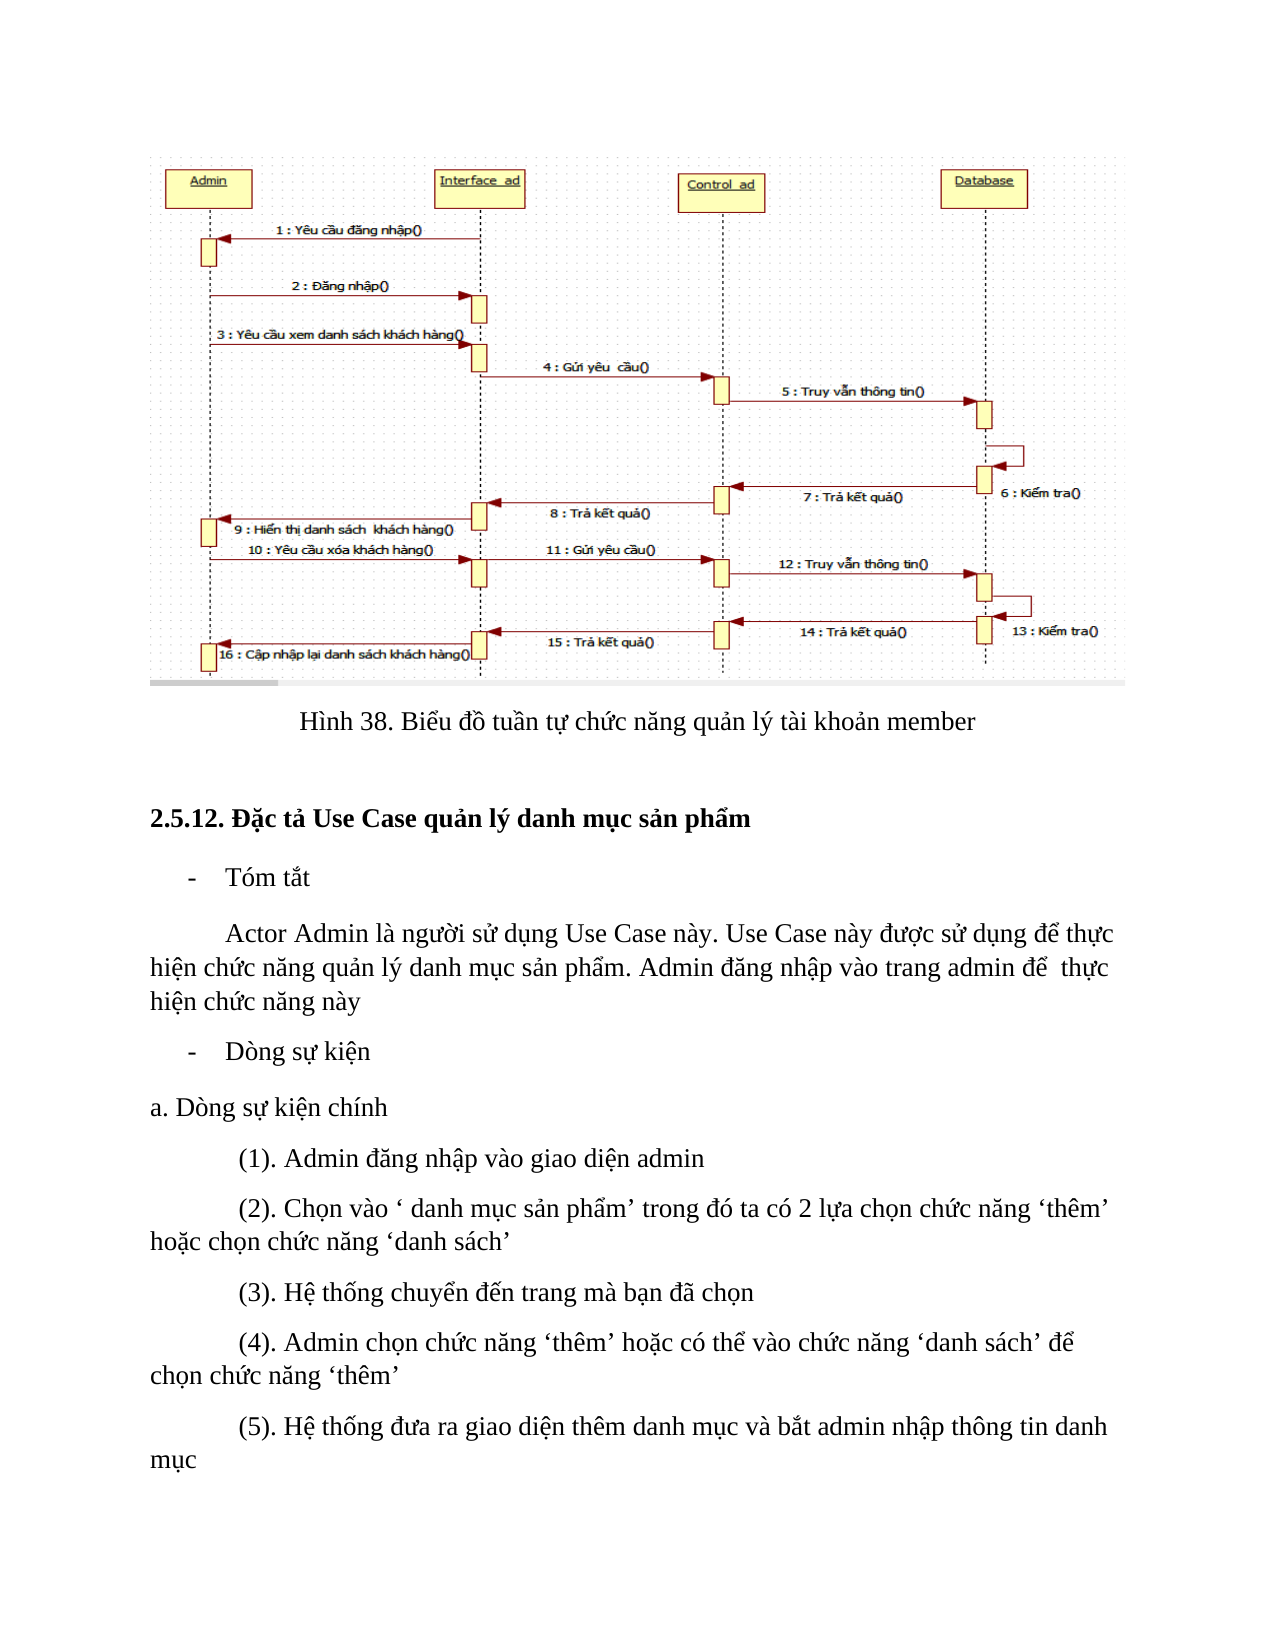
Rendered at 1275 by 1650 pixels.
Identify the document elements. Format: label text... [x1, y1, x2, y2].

text 2.5.12. Đặc tả Use Case quản lý danh mục sản phẩm [150, 802, 1125, 833]
text (4). Admin chọn chức năng ‘thêm’ hoặc có thể vào chức năng ‘danh sách’ để chọn chức năng ‘thêm’ [150, 1326, 1125, 1391]
list Dòng sự kiện [187, 1035, 1125, 1066]
text (1). Admin đăng nhập vào giao diện admin [150, 1142, 1125, 1173]
text (5). Hệ thống đưa ra giao diện thêm danh mục và bắt admin nhập thông tin danh mục [150, 1409, 1125, 1474]
text (3). Hệ thống chuyển đến trang mà bạn đã chọn [150, 1276, 1125, 1307]
picture [150, 150, 1125, 686]
list Tóm tắt [187, 861, 1125, 892]
text (2). Chọn vào ‘ danh mục sản phẩm’ trong đó ta có 2 lựa chọn chức năng ‘thêm’ hoặc chọn chức năng ‘danh sách’ [150, 1192, 1125, 1257]
text Hình 38. Biểu đồ tuần tự chức năng quản lý tài khoản member [150, 705, 1125, 736]
text a. Dòng sự kiện chính [150, 1091, 1125, 1123]
text Actor Admin là người sử dụng Use Case này. Use Case này được sử dụng để thực hiện chức năng quản lý danh mục sản phẩm. Admin đăng nhập vào trang admin để thực hiện chức năng này [150, 918, 1125, 1016]
